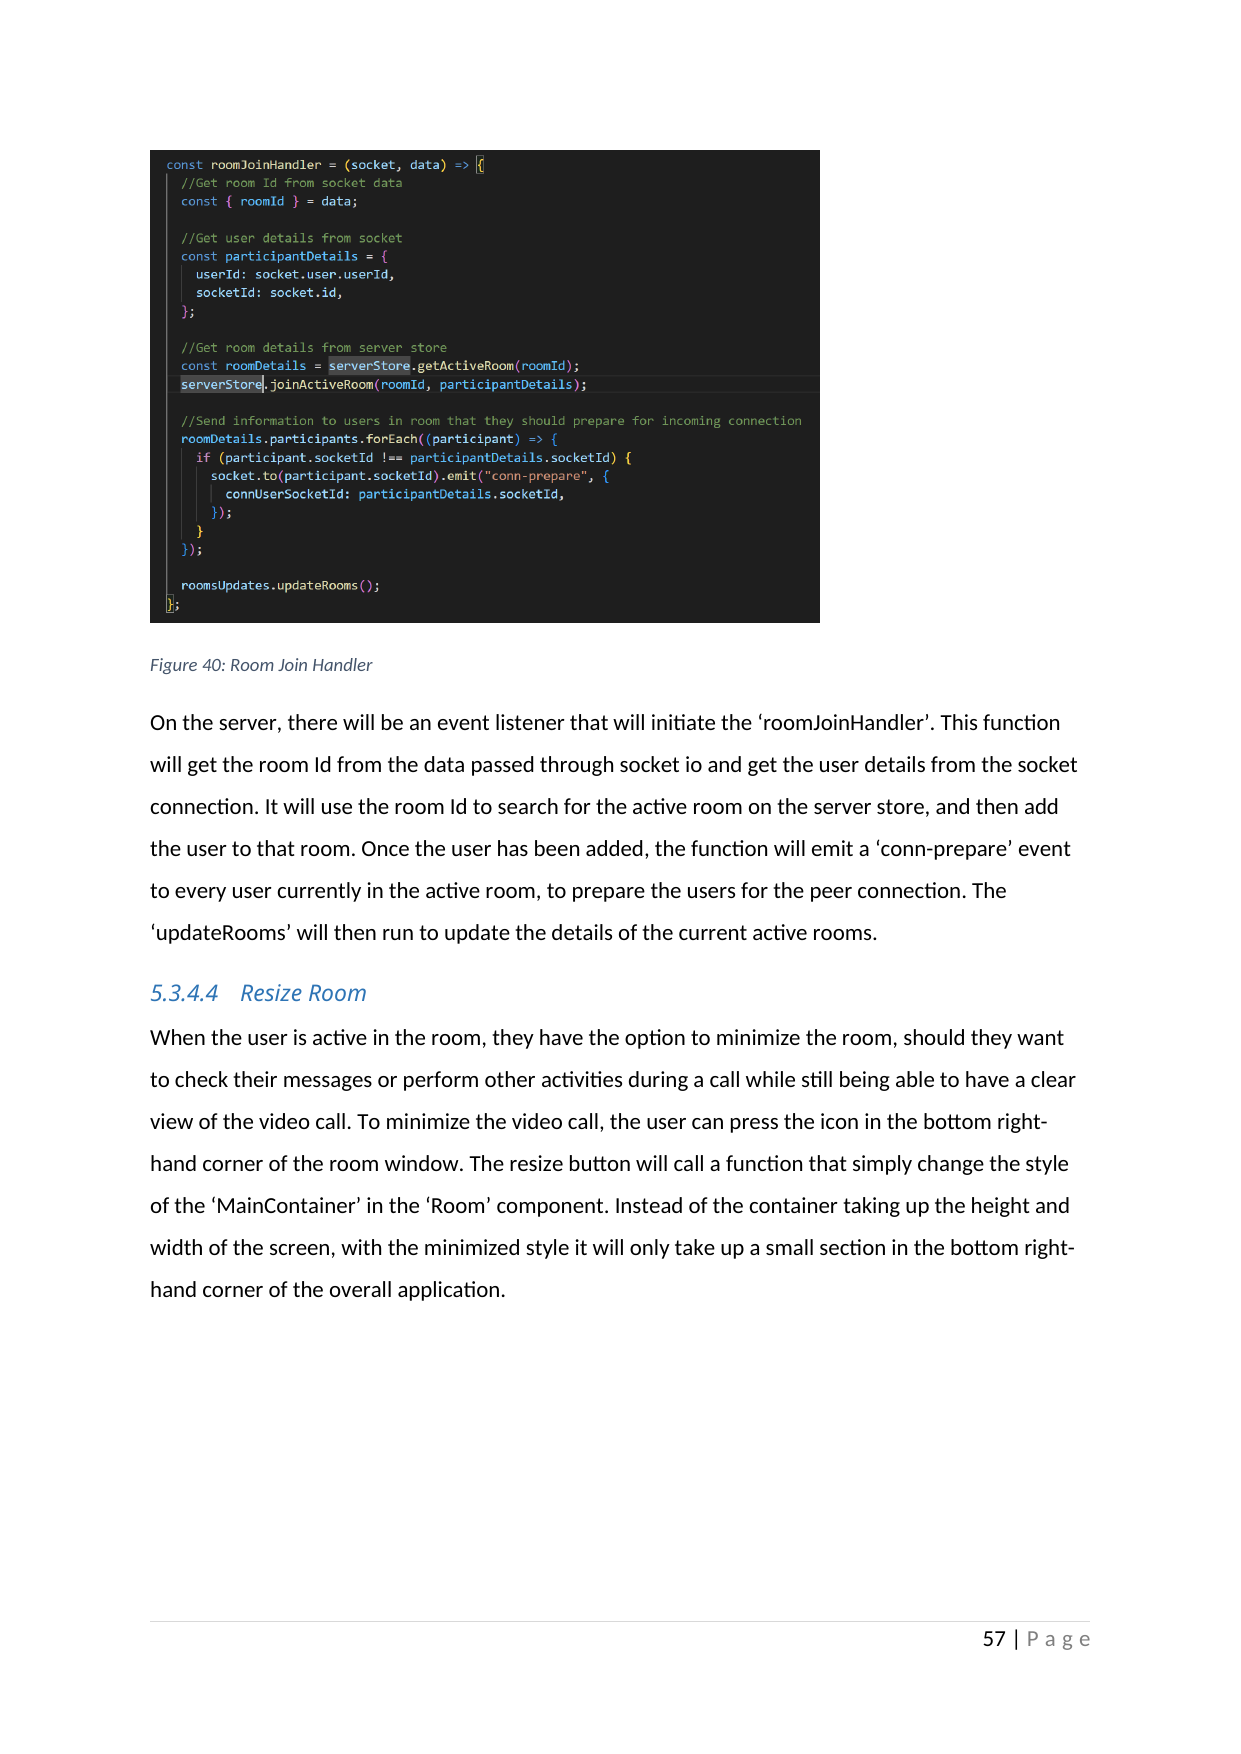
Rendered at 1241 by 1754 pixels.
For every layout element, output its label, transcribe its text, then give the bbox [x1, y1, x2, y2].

subtitle Resize Room [150, 977, 1090, 1008]
picture [150, 150, 820, 623]
text When the user is active in the room, they have the option to minimize the room, should they want to check their messages or perform other activities during a call while still being able to have a clear view of the video call. To minimize the video call, the user can press the icon in the bottom right-hand corner of the room window. The resize button will call a function that simply change the style of the ‘MainContainer’ in the ‘Room’ component. Instead of the container taking up the height and width of the screen, with the minimized style it will only take up a small section in the bottom right-hand corner of the overall application. [150, 1023, 1090, 1303]
text On the server, there will be an event listener that will initiate the ‘roomJoinHandler’. This function will get the room Id from the data passed through socket io and get the user details from the socket connection. It will use the room Id to search for the active room on the server store, and then add the user to that room. Once the user has been added, the function will emit a ‘conn-prepare’ event to every user currently in the active room, to prepare the users for the peer connection. The ‘updateRooms’ will then run to update the details of the current active rooms. [150, 708, 1090, 946]
